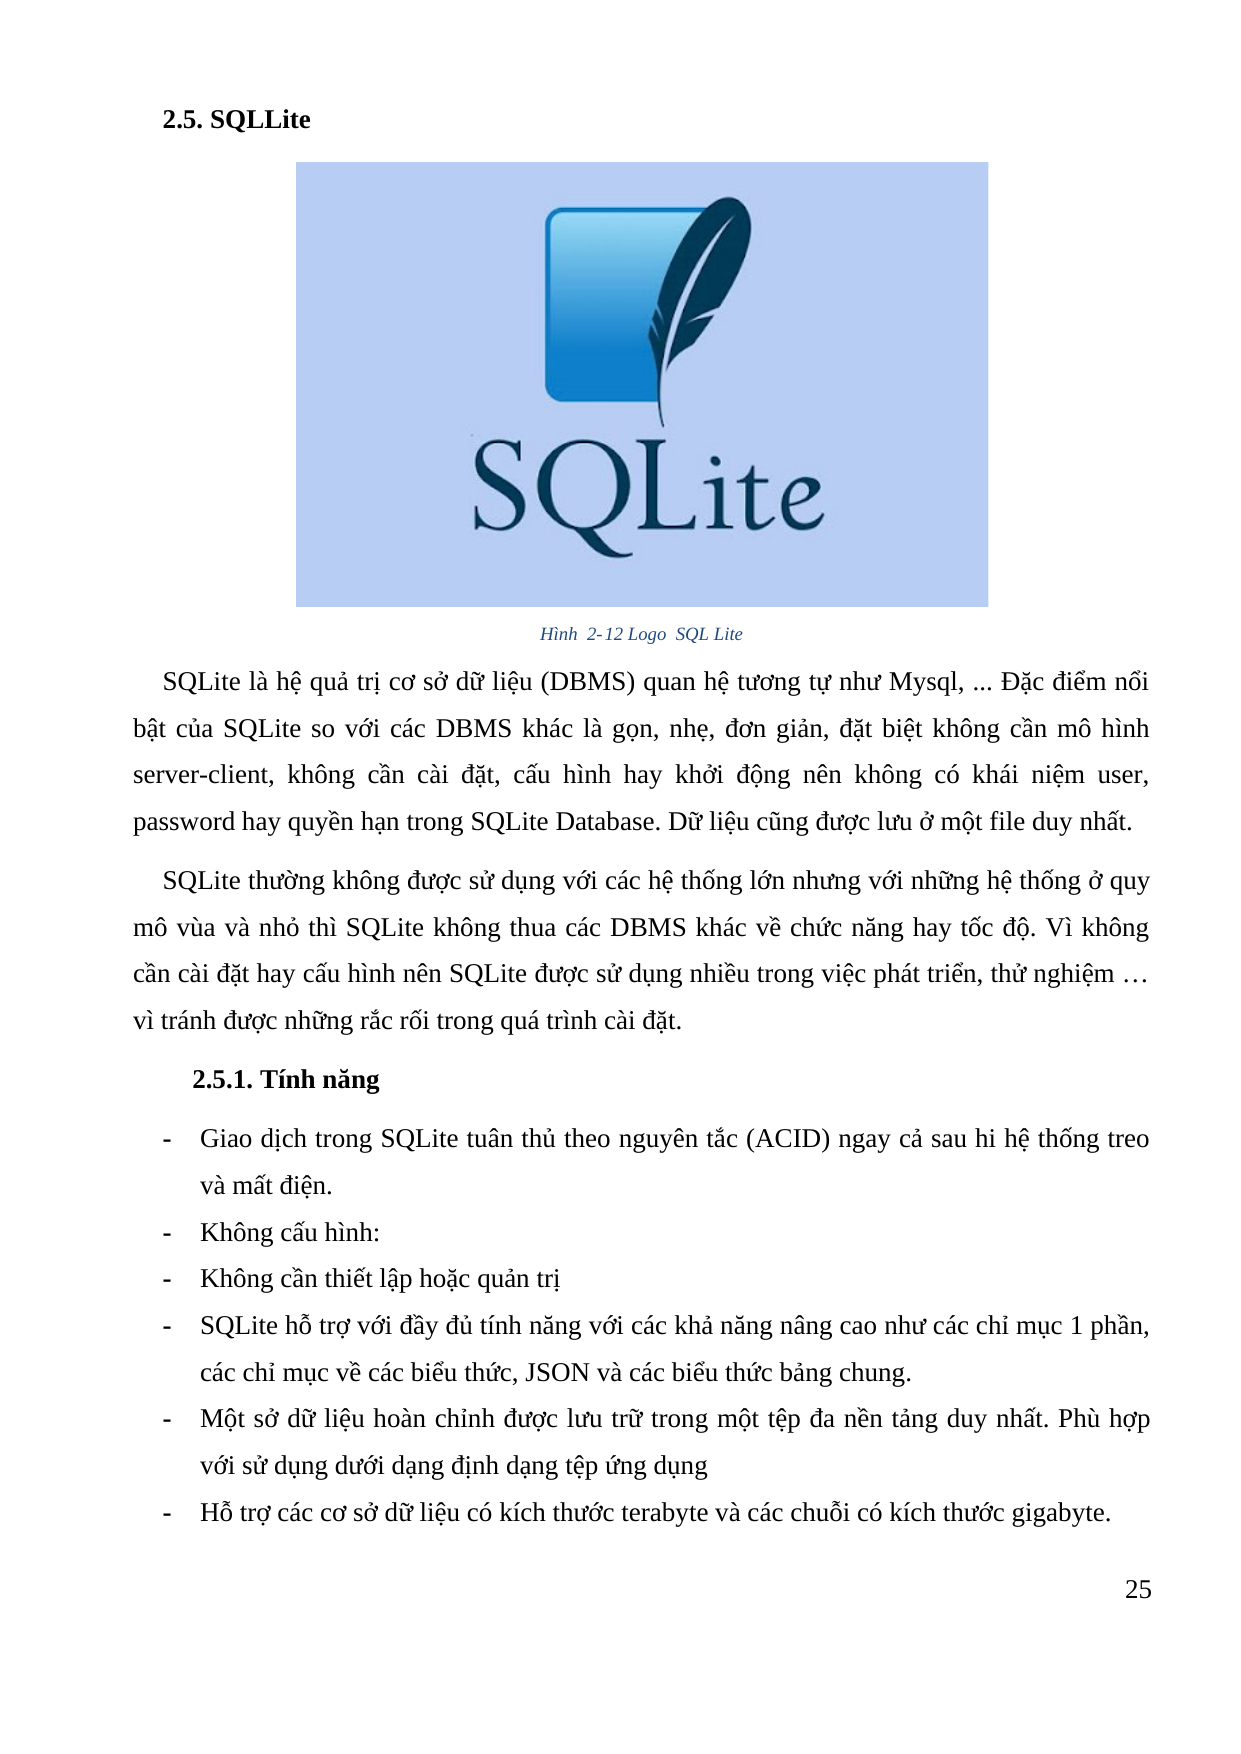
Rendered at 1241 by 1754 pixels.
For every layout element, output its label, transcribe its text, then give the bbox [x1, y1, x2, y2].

subtitle SQLLite [162, 103, 1152, 134]
subtitle Tính năng [192, 1063, 1152, 1094]
text Không cần thiết lập hoặc quản trị [162, 1262, 1152, 1294]
text SQLite là hệ quả trị cơ sở dữ liệu (DBMS) quan hệ tương tự như Mysql, ... Đặc điểm nổi bật của SQLite so với các DBMS khác là gọn, nhẹ, đơn giản, đặt biệt không cần mô hình server-client, không cần cài đặt, cấu hình hay khởi động nên không có khái niệm user, password hay quyền hạn trong SQLite Database. Dữ liệu cũng được lưu ở một file duy nhất. [133, 665, 1152, 836]
text Giao dịch trong SQLite tuân thủ theo nguyên tắc (ACID) ngay cả sau hi hệ thống treo và mất điện. [162, 1122, 1152, 1200]
text SQLite hỗ trợ với đầy đủ tính năng với các khả năng nâng cao như các chỉ mục 1 phần, các chỉ mục về các biểu thức, JSON và các biểu thức bảng chung. [162, 1309, 1152, 1387]
text Không cấu hình: [162, 1216, 1152, 1247]
text Một sở dữ liệu hoàn chỉnh được lưu trữ trong một tệp đa nền tảng duy nhất. Phù hợp với sử dụng dưới dạng định dạng tệp ứng dụng [162, 1402, 1152, 1480]
picture [296, 162, 989, 607]
text SQLite thường không được sử dụng với các hệ thống lớn nhưng với những hệ thống ở quy mô vùa và nhỏ thì SQLite không thua các DBMS khác về chức năng hay tốc độ. Vì không cần cài đặt hay cấu hình nên SQLite được sử dụng nhiều trong việc phát triển, thử nghiệm … vì tránh được những rắc rối trong quá trình cài đặt. [133, 864, 1152, 1035]
text Hỗ trợ các cơ sở dữ liệu có kích thước terabyte và các chuỗi có kích thước gigabyte. [162, 1496, 1152, 1527]
